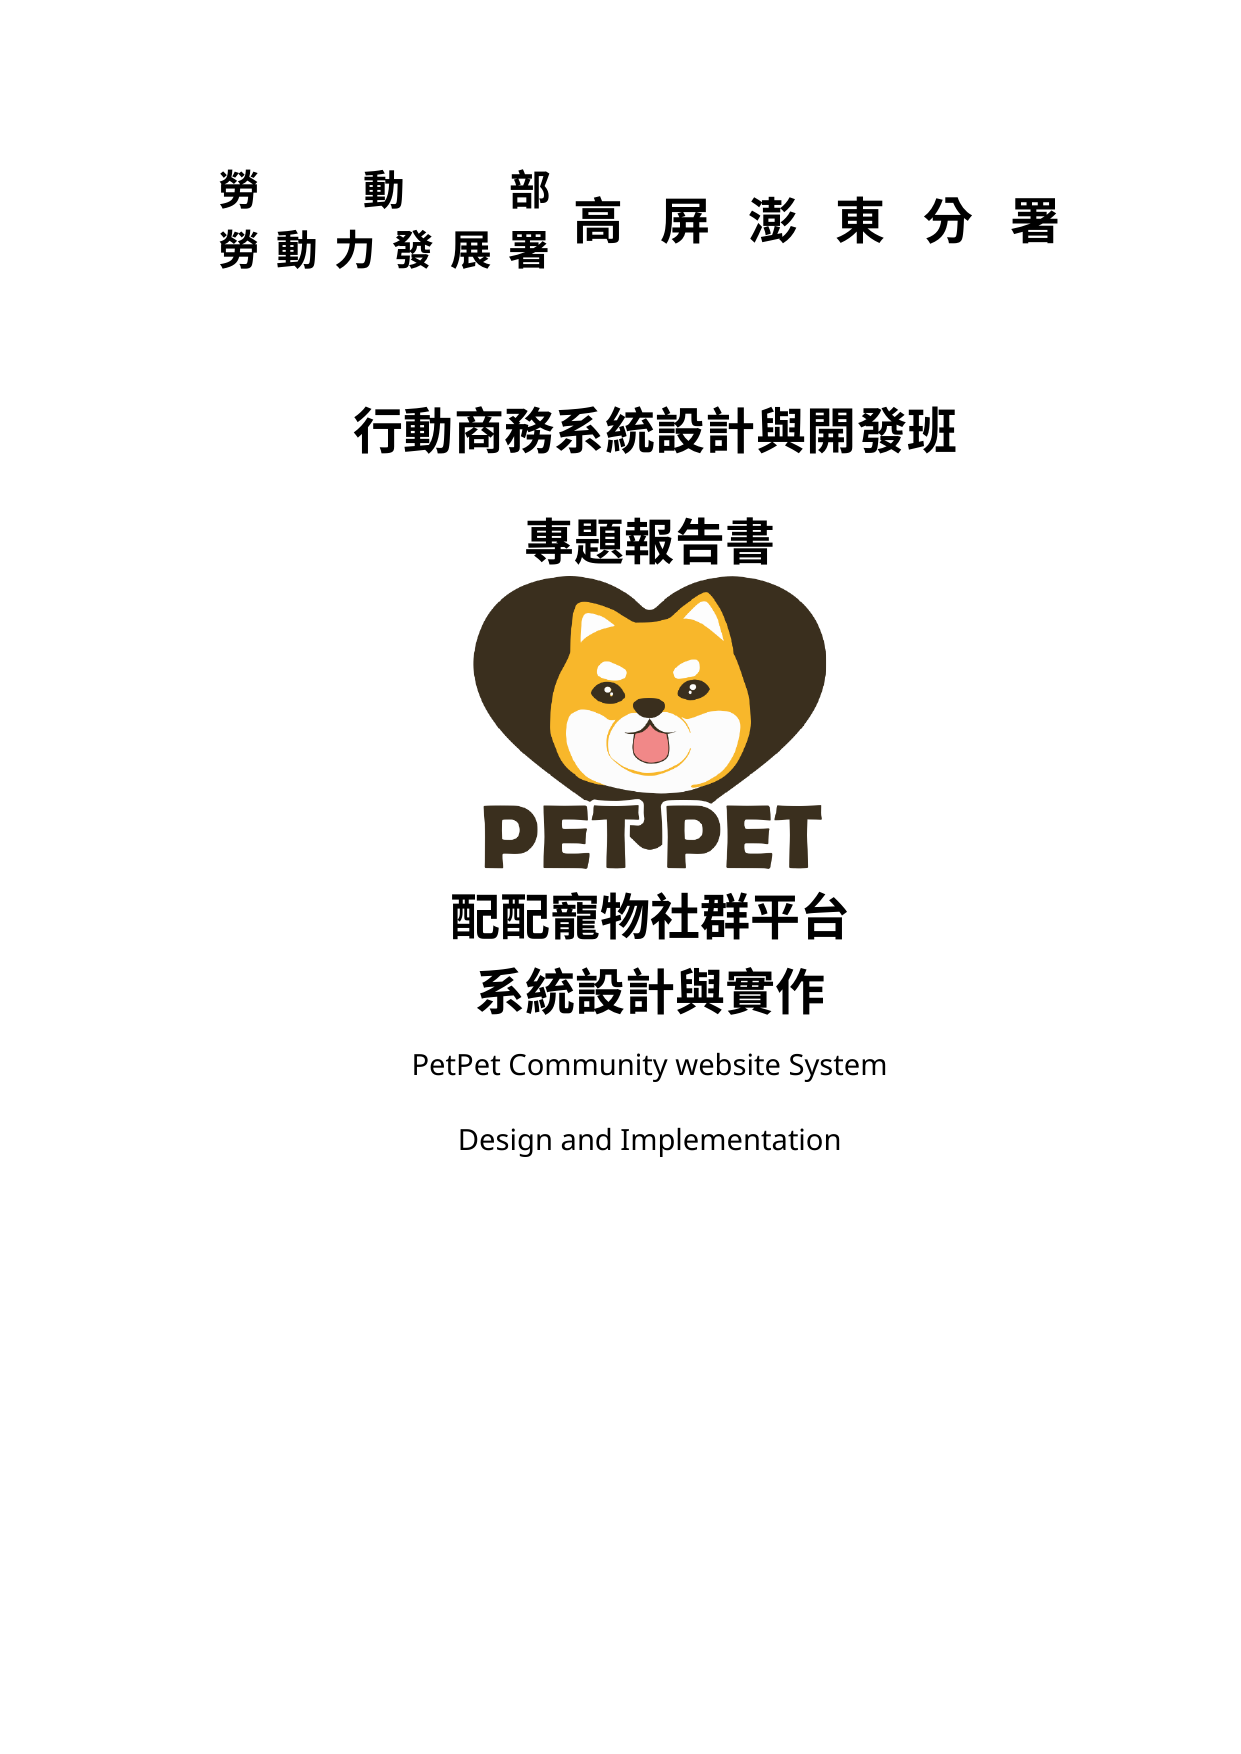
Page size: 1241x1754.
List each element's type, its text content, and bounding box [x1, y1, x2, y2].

table_cell 勞動力發展署 [207, 218, 562, 278]
text PetPet Community website System [207, 1026, 1092, 1101]
table_header 高屏澎東分署 [562, 157, 1072, 278]
title 系統設計與實作 [207, 951, 1092, 1026]
picture [473, 576, 827, 874]
text 專題報告書 [207, 501, 1092, 576]
subtitle 行動商務系統設計與開發班 [207, 278, 1092, 465]
table_header 勞動部 [207, 157, 562, 217]
text Design and Implementation [207, 1101, 1092, 1176]
title 配配寵物社群平台 [207, 876, 1092, 951]
